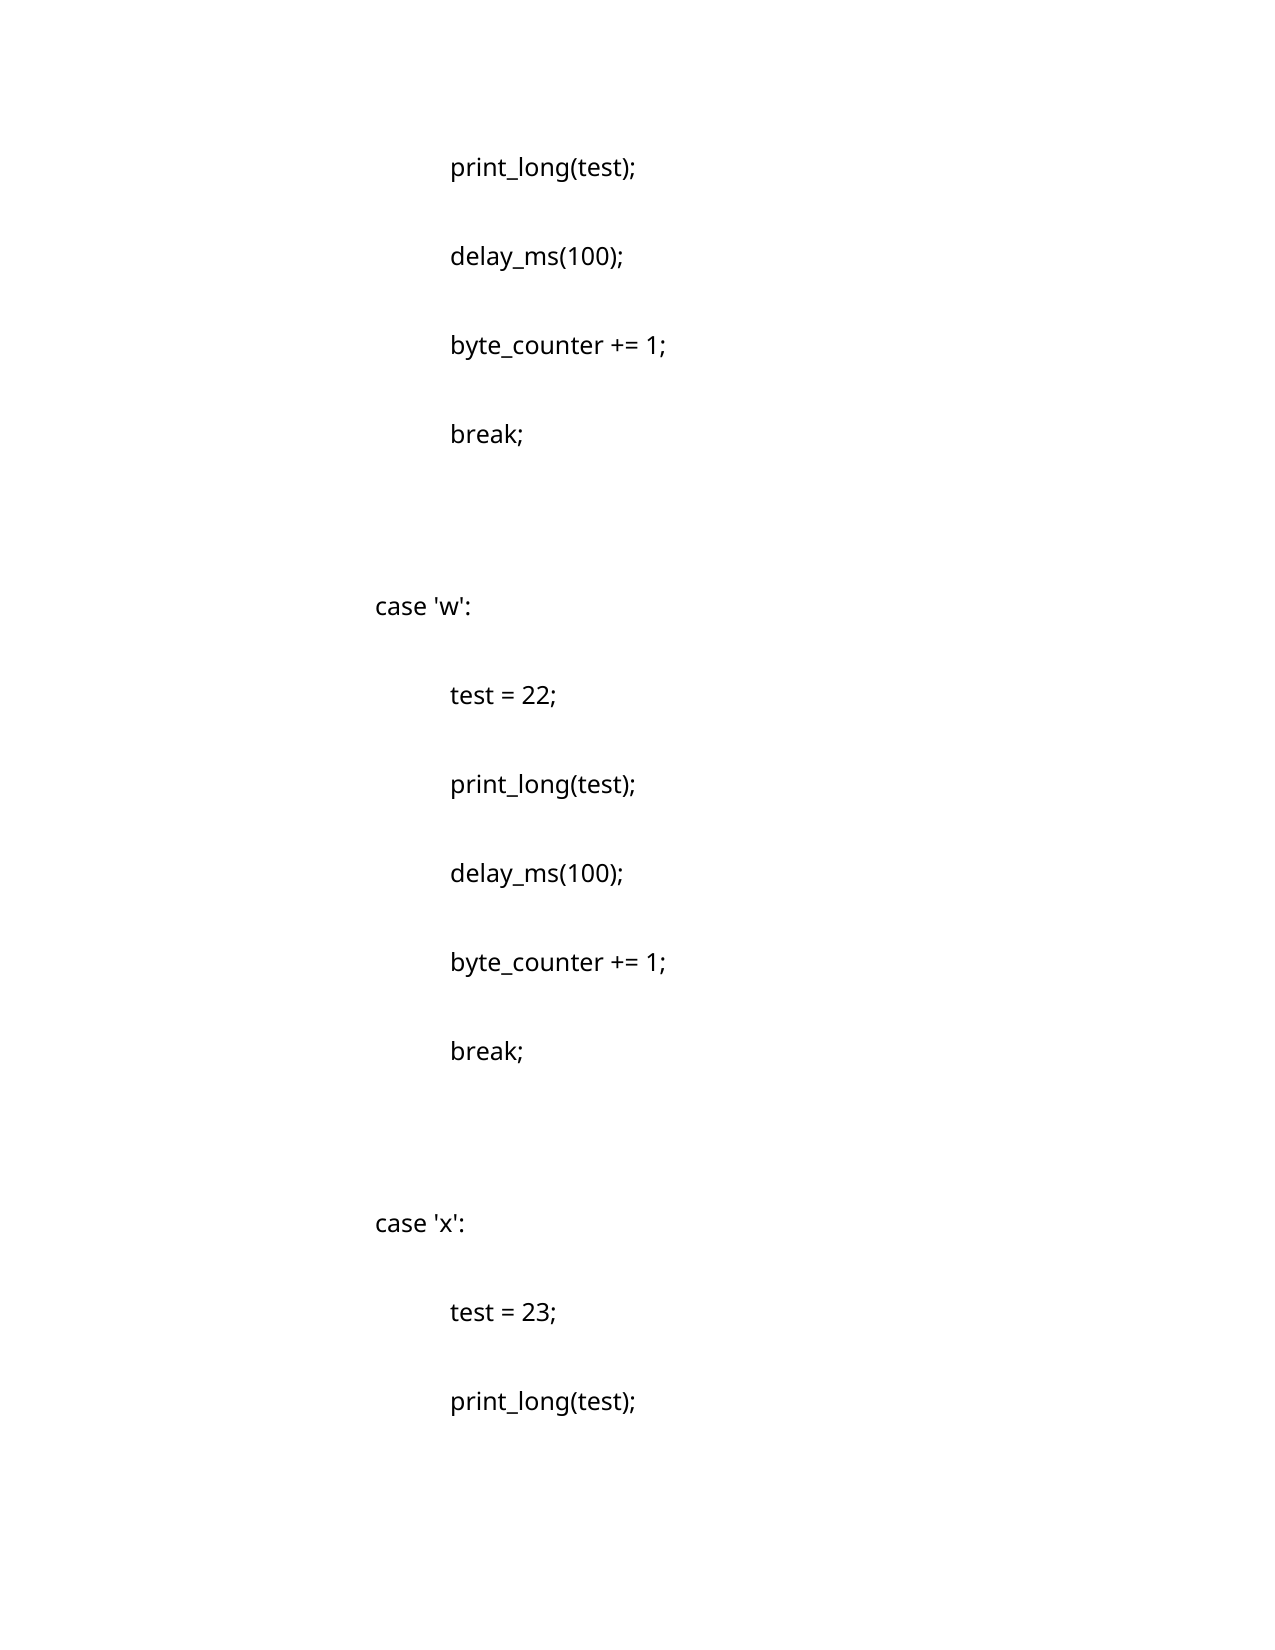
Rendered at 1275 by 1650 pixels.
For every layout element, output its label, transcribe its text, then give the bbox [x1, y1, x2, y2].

text byte_counter += 1; [225, 944, 1050, 979]
text delay_ms(100); [225, 856, 1050, 890]
text case 'x': [225, 1205, 1050, 1239]
text print_long(test); [225, 1383, 1050, 1417]
text case 'w': [225, 589, 1050, 623]
text test = 22; [225, 678, 1050, 712]
text print_long(test); [225, 767, 1050, 801]
text print_long(test); [225, 150, 1050, 184]
text byte_counter += 1; [225, 328, 1050, 362]
text delay_ms(100); [225, 239, 1050, 273]
text break; [225, 1033, 1050, 1068]
text test = 23; [225, 1294, 1050, 1328]
text break; [225, 417, 1050, 451]
